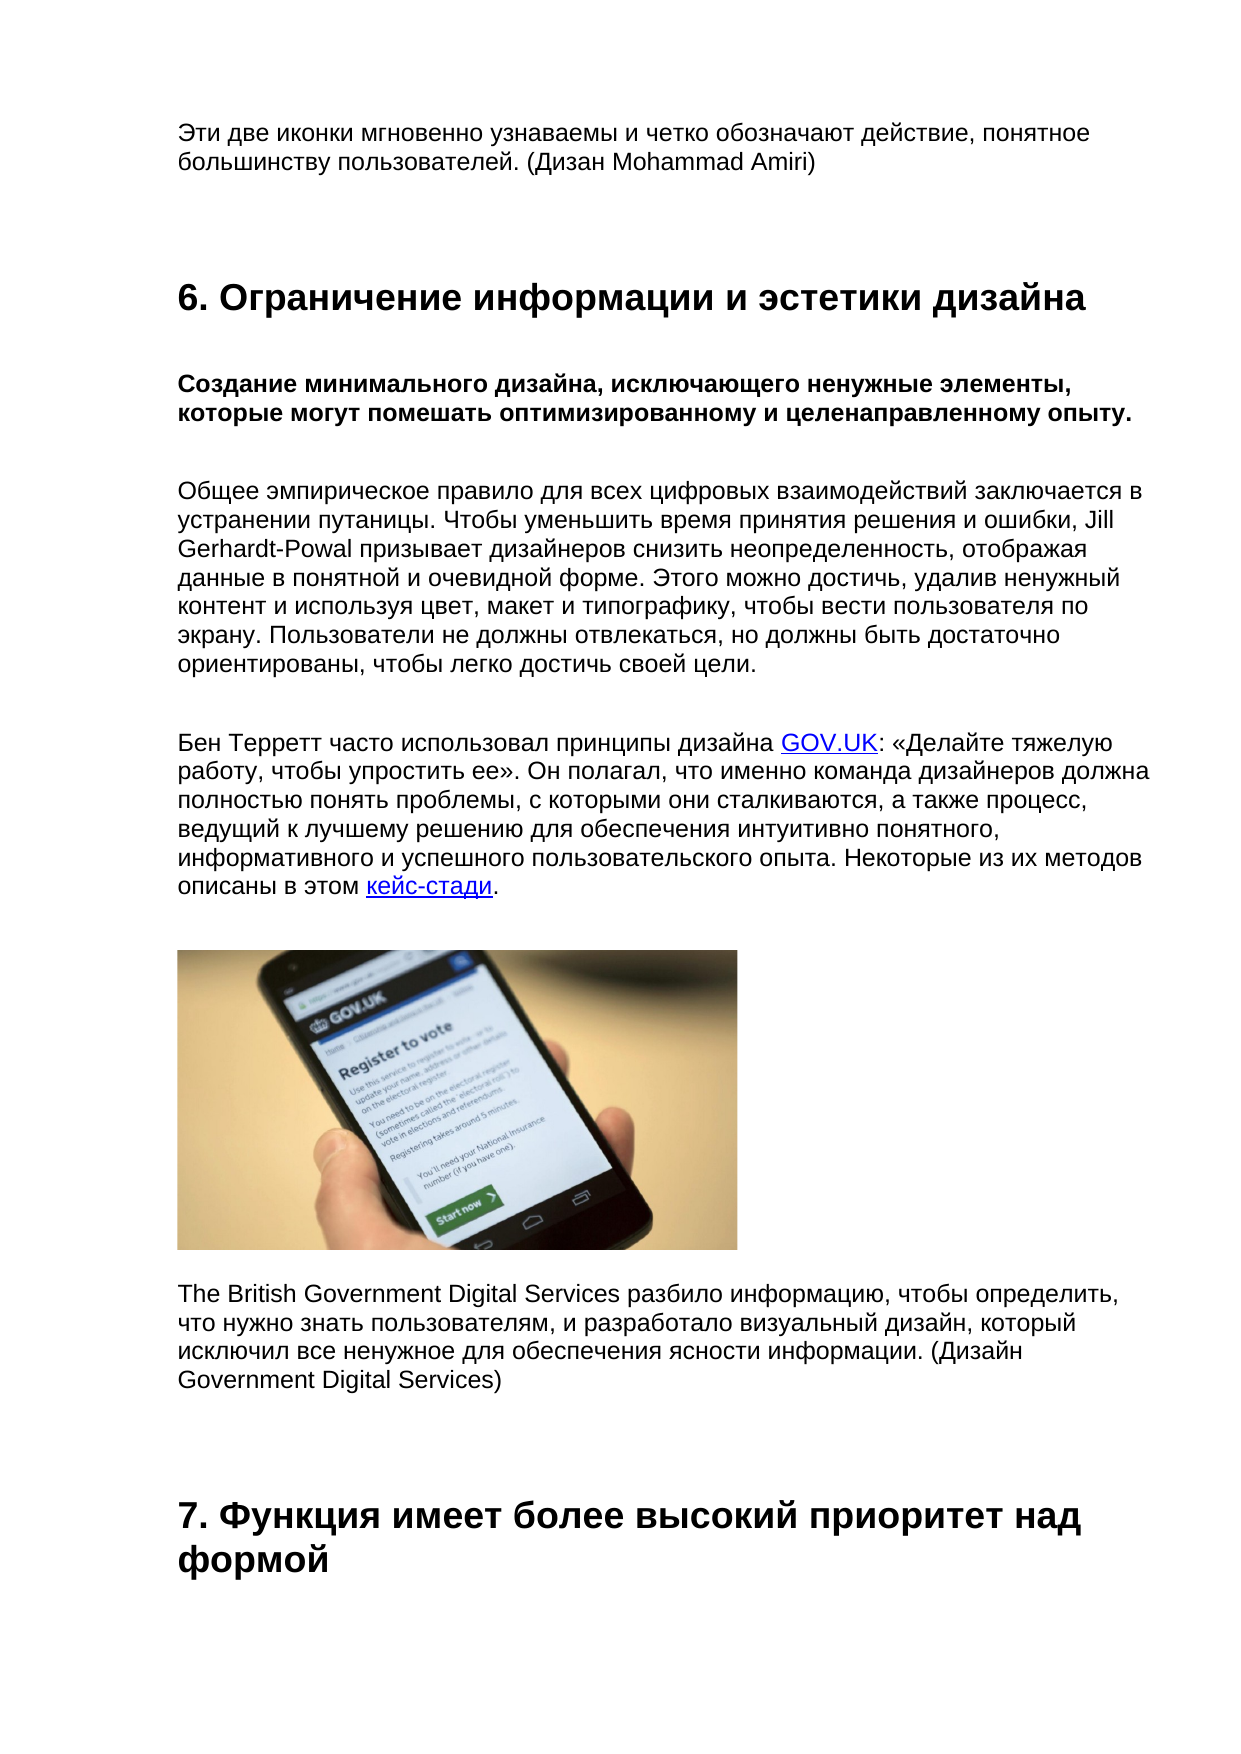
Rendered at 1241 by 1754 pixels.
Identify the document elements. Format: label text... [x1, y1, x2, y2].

text 7. Функция имеет более высокий приоритет над формой [177, 1494, 1152, 1580]
text Эти две иконки мгновенно узнаваемы и четко обозначают действие, понятное большинству пользователей. (Дизан Mohammad Amiri) [177, 118, 1152, 176]
text Бен Терретт часто использовал принципы дизайна GOV.UK: «Делайте тяжелую работу, чтобы упростить ее». Он полагал, что именно команда дизайнеров должна полностью понять проблемы, с которыми они сталкиваются, а также процесс, ведущий к лучшему решению для обеспечения интуитивно понятного, информативного и успешного пользовательского опыта. Некоторые из их методов описаны в этом кейс-стади. [177, 727, 1152, 900]
text 6. Ограничение информации и эстетики дизайна [177, 276, 1152, 319]
text Создание минимального дизайна, исключающего ненужные элементы, которые могут помешать оптимизированному и целенаправленному опыту. [177, 369, 1152, 426]
picture [177, 950, 738, 1250]
text The British Government Digital Services разбило информацию, чтобы определить, что нужно знать пользователям, и разработало визуальный дизайн, который исключил все ненужное для обеспечения ясности информации. (Дизайн Government Digital Services) [177, 1279, 1152, 1394]
text Общее эмпирическое правило для всех цифровых взаимодействий заключается в устранении путаницы. Чтобы уменьшить время принятия решения и ошибки, Jill Gerhardt-Powal призывает дизайнеров снизить неопределенность, отображая данные в понятной и очевидной форме. Этого можно достичь, удалив ненужный контент и используя цвет, макет и типографику, чтобы вести пользователя по экрану. Пользователи не должны отвлекаться, но должны быть достаточно ориентированы, чтобы легко достичь своей цели. [177, 476, 1152, 677]
